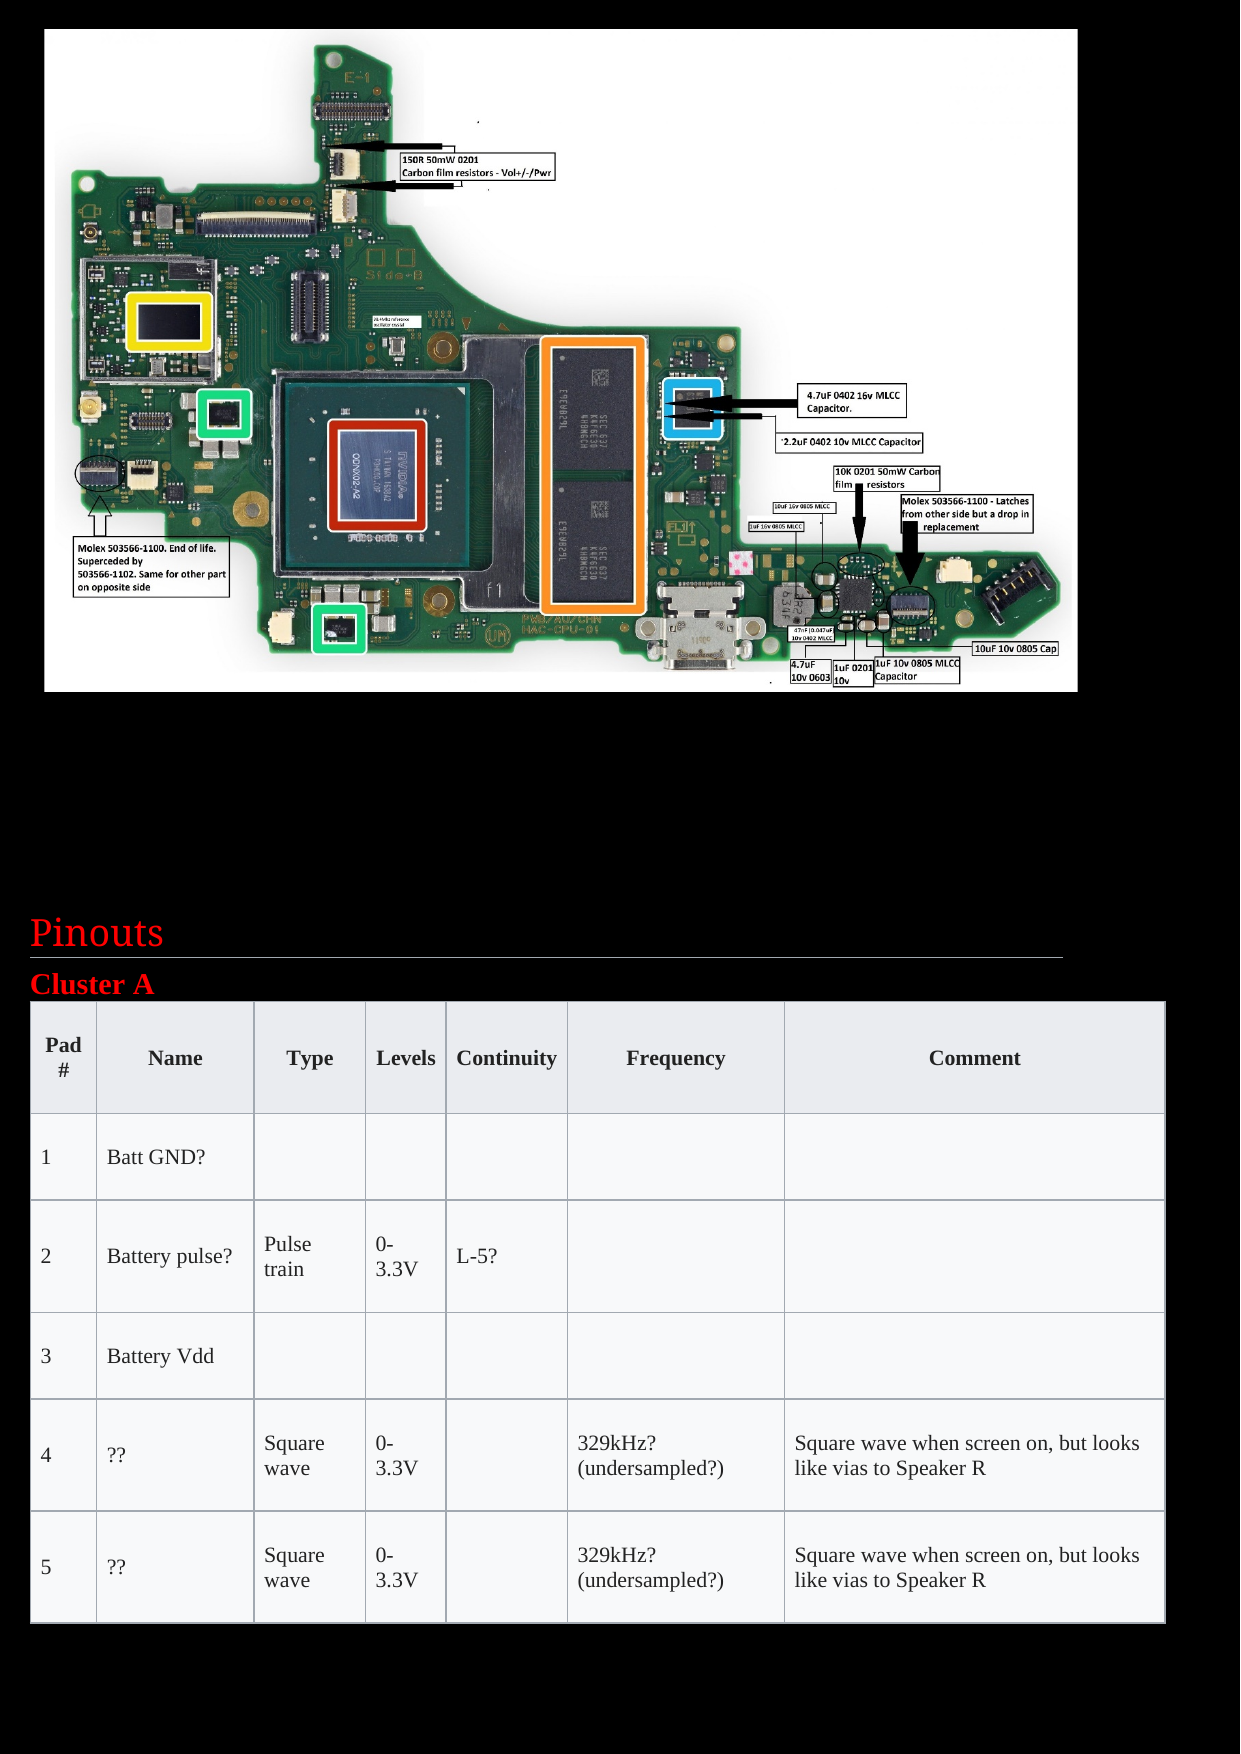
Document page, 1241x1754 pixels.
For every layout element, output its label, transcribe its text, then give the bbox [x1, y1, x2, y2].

table_cell Square wave when screen on, but looks like vias to Speaker R [785, 1400, 1164, 1510]
table_cell Pulse train [255, 1201, 365, 1311]
table_cell 0-3.3V [366, 1201, 445, 1311]
table_cell Batt GND? [97, 1114, 253, 1199]
table_header Name [97, 1002, 253, 1113]
table_cell [785, 1114, 1164, 1199]
table_cell [568, 1201, 784, 1311]
table_cell [255, 1313, 365, 1398]
table_cell 329kHz? (undersampled?) [568, 1400, 784, 1510]
table_cell 0-3.3V [366, 1400, 445, 1510]
text Pinouts [29, 906, 1063, 958]
table_cell [568, 1114, 784, 1199]
table_cell ?? [97, 1512, 253, 1622]
table_cell Battery pulse? [97, 1201, 253, 1311]
table_cell [255, 1114, 365, 1199]
table_cell Battery Vdd [97, 1313, 253, 1398]
table_cell [785, 1201, 1164, 1311]
table_cell 4 [31, 1400, 96, 1510]
table_cell [568, 1313, 784, 1398]
table_cell [447, 1512, 567, 1622]
table_cell 1 [31, 1114, 96, 1199]
table_cell Square wave [255, 1400, 365, 1510]
table_cell L-5? [447, 1201, 567, 1311]
table_cell [447, 1400, 567, 1510]
table_cell ?? [97, 1400, 253, 1510]
table_cell [366, 1313, 445, 1398]
table_cell [785, 1313, 1164, 1398]
table_header Comment [785, 1002, 1164, 1113]
table_cell [366, 1114, 445, 1199]
table_cell [447, 1114, 567, 1199]
table_header Pad # [31, 1002, 96, 1113]
table_cell 2 [31, 1201, 96, 1311]
table_header Frequency [568, 1002, 784, 1113]
text Cluster A [29, 966, 1063, 1001]
table_cell Square wave [255, 1512, 365, 1622]
table_header Type [255, 1002, 365, 1113]
table_cell Square wave when screen on, but looks like vias to Speaker R [785, 1512, 1164, 1622]
picture [44, 29, 1078, 692]
table_cell 3 [31, 1313, 96, 1398]
table_cell 5 [31, 1512, 96, 1622]
table_cell [447, 1313, 567, 1398]
table_cell 0-3.3V [366, 1512, 445, 1622]
table_header Levels [366, 1002, 445, 1113]
table_header Continuity [447, 1002, 567, 1113]
table_cell 329kHz? (undersampled?) [568, 1512, 784, 1622]
